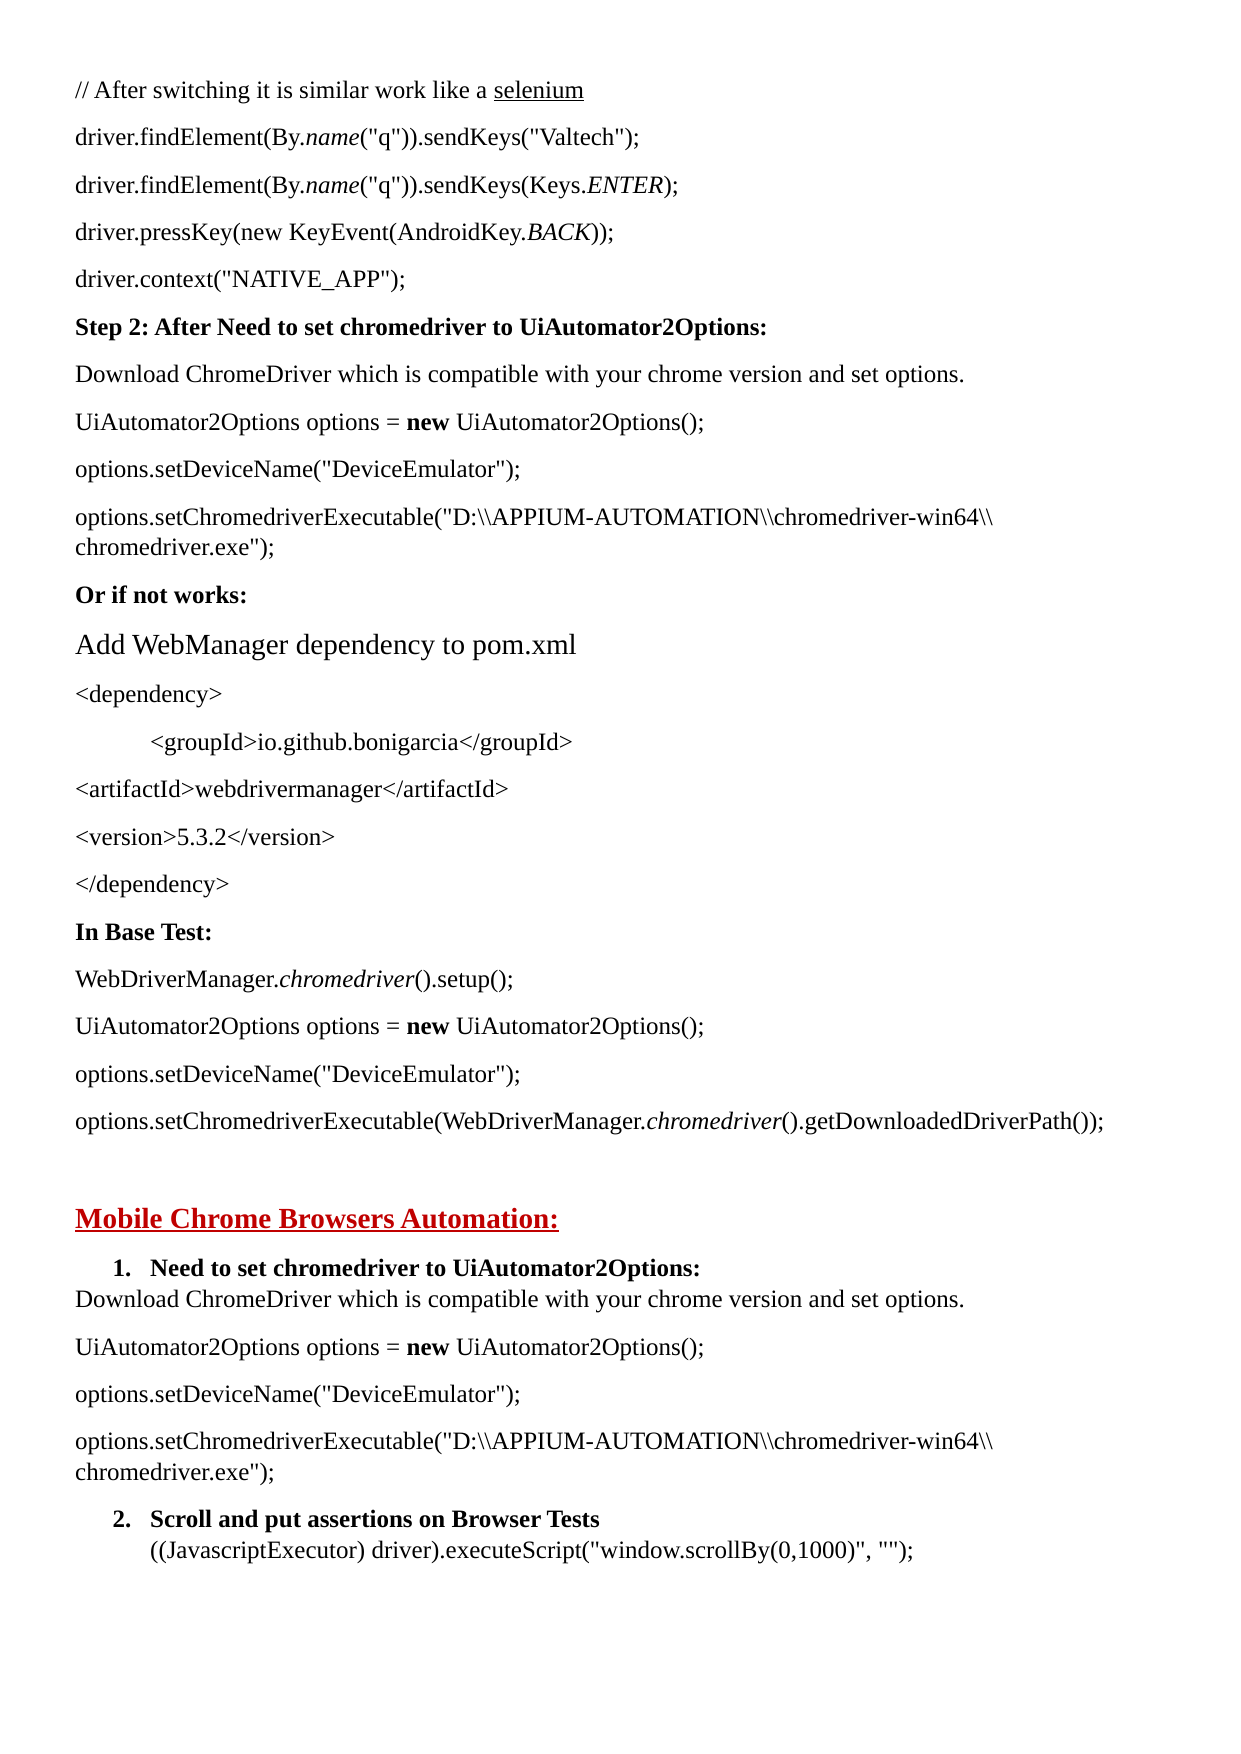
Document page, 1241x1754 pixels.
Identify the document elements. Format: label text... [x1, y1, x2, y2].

text ((JavascriptExecutor) driver).executeScript("window.scrollBy(0,1000)", ""); [150, 1535, 1165, 1564]
text UiAutomator2Options options = new UiAutomator2Options(); [75, 1011, 1165, 1040]
text options.setDeviceName("DeviceEmulator"); [75, 1059, 1165, 1087]
text driver.findElement(By.name("q")).sendKeys(Keys.ENTER); [75, 170, 1165, 198]
text Mobile Chrome Browsers Automation: [75, 1201, 1165, 1234]
text <dependency> [75, 679, 1165, 708]
text UiAutomator2Options options = new UiAutomator2Options(); [75, 1332, 1165, 1360]
text // After switching it is similar work like a selenium [75, 75, 1165, 104]
text Download ChromeDriver which is compatible with your chrome version and set options. [75, 1284, 1165, 1313]
text Download ChromeDriver which is compatible with your chrome version and set options. [75, 359, 1165, 388]
text driver.findElement(By.name("q")).sendKeys("Valtech"); [75, 122, 1165, 151]
text options.setChromedriverExecutable(WebDriverManager.chromedriver().getDownloadedDriverPath()); [75, 1106, 1165, 1135]
text options.setDeviceName("DeviceEmulator"); [75, 454, 1165, 483]
text driver.context("NATIVE_APP"); [75, 264, 1165, 293]
text UiAutomator2Options options = new UiAutomator2Options(); [75, 407, 1165, 436]
list Need to set chromedriver to UiAutomator2Options: [112, 1253, 1165, 1282]
text In Base Test: [75, 917, 1165, 945]
text WebDriverManager.chromedriver().setup(); [75, 964, 1165, 993]
text options.setChromedriverExecutable("D:\\APPIUM-AUTOMATION\\chromedriver-win64\\chromedriver.exe"); [75, 1426, 1165, 1486]
text </dependency> [75, 869, 1165, 898]
text Step 2: After Need to set chromedriver to UiAutomator2Options: [75, 312, 1165, 341]
text <groupId>io.github.bonigarcia</groupId> [75, 727, 1165, 756]
text Or if not works: [75, 580, 1165, 608]
text options.setDeviceName("DeviceEmulator"); [75, 1379, 1165, 1408]
text options.setChromedriverExecutable("D:\\APPIUM-AUTOMATION\\chromedriver-win64\\chromedriver.exe"); [75, 502, 1165, 561]
list Scroll and put assertions on Browser Tests [112, 1504, 1165, 1533]
text <artifactId>webdrivermanager</artifactId> [75, 774, 1165, 803]
text driver.pressKey(new KeyEvent(AndroidKey.BACK)); [75, 217, 1165, 246]
text <version>5.3.2</version> [75, 822, 1165, 851]
text Add WebManager dependency to pom.xml [75, 627, 1165, 661]
